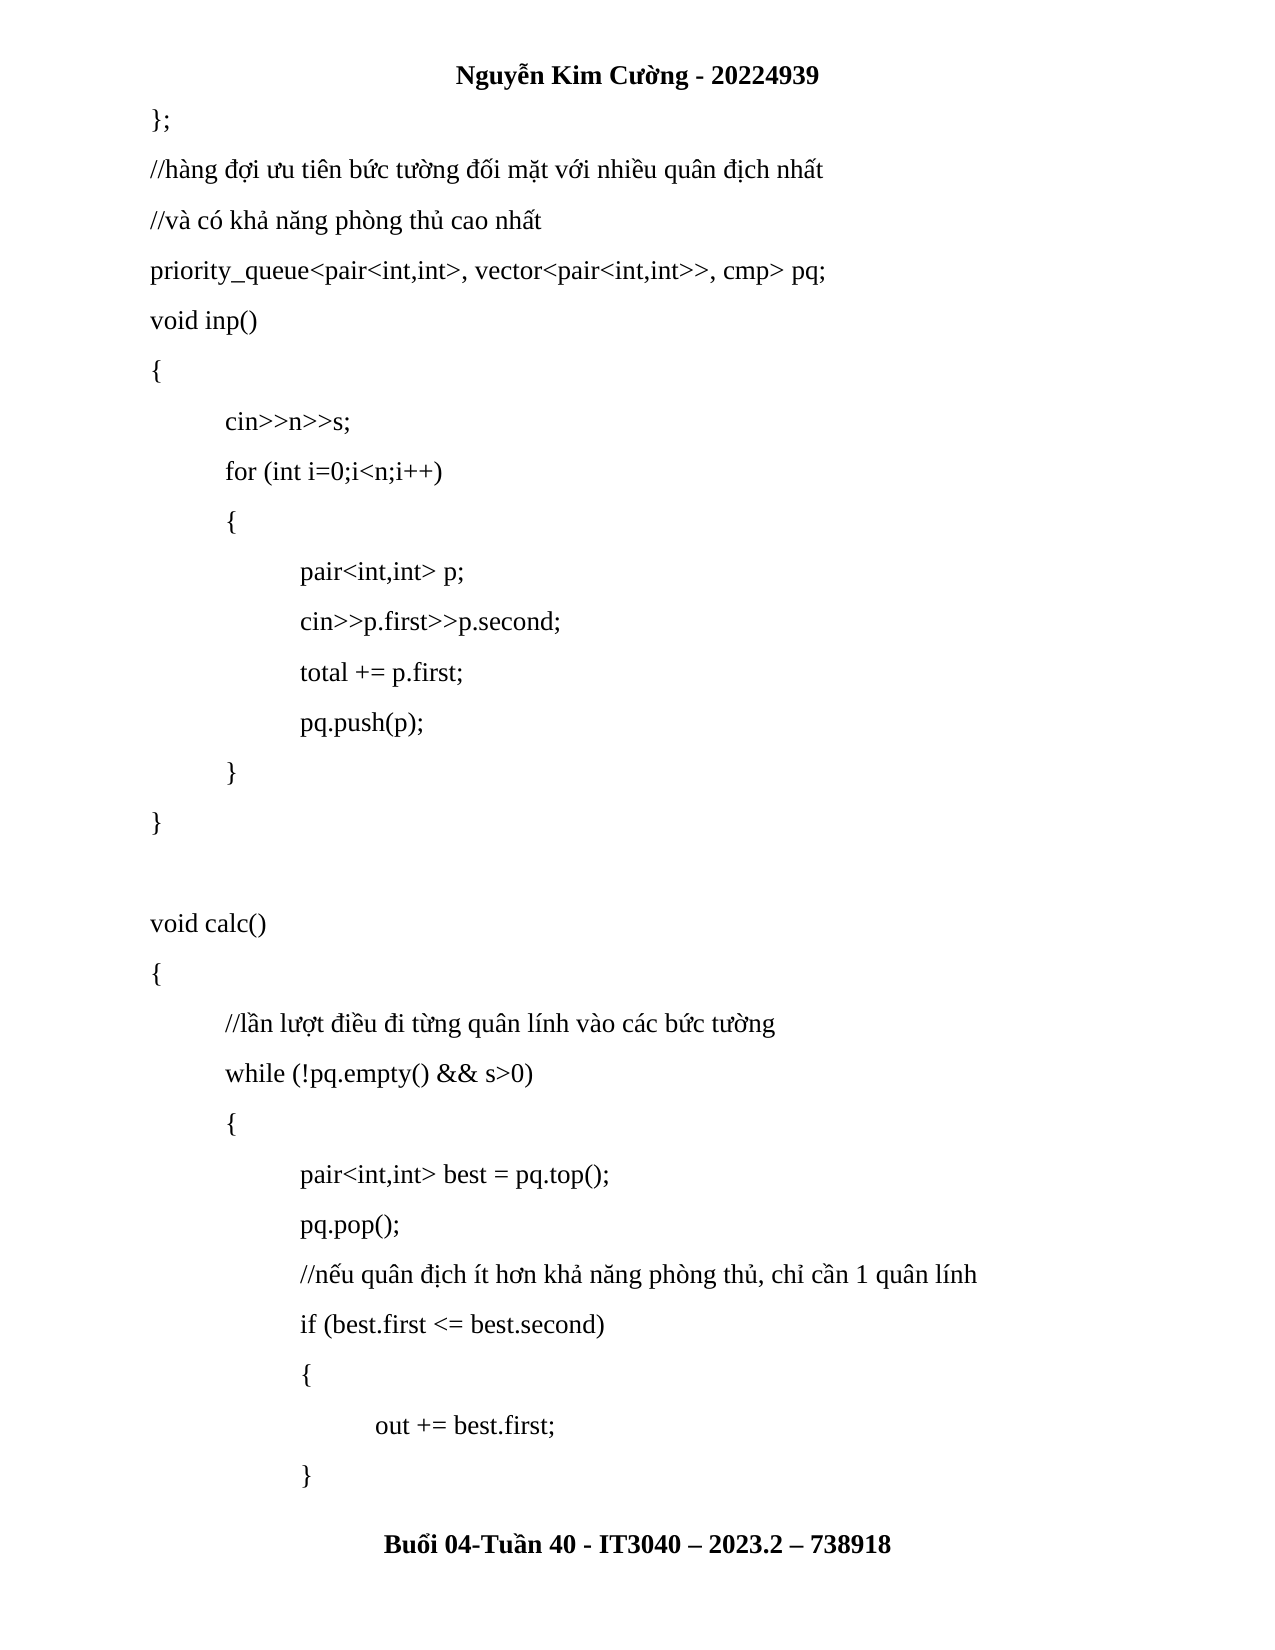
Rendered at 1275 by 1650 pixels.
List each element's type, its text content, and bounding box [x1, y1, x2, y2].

text } [150, 806, 1125, 837]
text //và có khả năng phòng thủ cao nhất [150, 204, 1125, 235]
text pair<int,int> best = pq.top(); [150, 1158, 1125, 1189]
text if (best.first <= best.second) [150, 1308, 1125, 1339]
text } [150, 1459, 1125, 1490]
text pair<int,int> p; [150, 555, 1125, 586]
text } [150, 756, 1125, 787]
text { [150, 1108, 1125, 1139]
text priority_queue<pair<int,int>, vector<pair<int,int>>, cmp> pq; [150, 254, 1125, 285]
text out += best.first; [150, 1409, 1125, 1440]
text { [150, 1359, 1125, 1390]
text pq.push(p); [150, 706, 1125, 737]
text cin>>p.first>>p.second; [150, 606, 1125, 637]
text //nếu quân địch ít hơn khả năng phòng thủ, chỉ cần 1 quân lính [150, 1258, 1125, 1289]
text //lần lượt điều đi từng quân lính vào các bức tường [150, 1007, 1125, 1038]
text //hàng đợi ưu tiên bức tường đối mặt với nhiều quân địch nhất [150, 154, 1125, 185]
text cin>>n>>s; [150, 405, 1125, 436]
text for (int i=0;i<n;i++) [150, 455, 1125, 486]
text while (!pq.empty() && s>0) [150, 1057, 1125, 1088]
text }; [150, 103, 1125, 134]
text void inp() [150, 304, 1125, 335]
text void calc() [150, 907, 1125, 938]
text total += p.first; [150, 656, 1125, 687]
text { [150, 957, 1125, 988]
text { [150, 505, 1125, 536]
text { [150, 354, 1125, 386]
text pq.pop(); [150, 1208, 1125, 1239]
